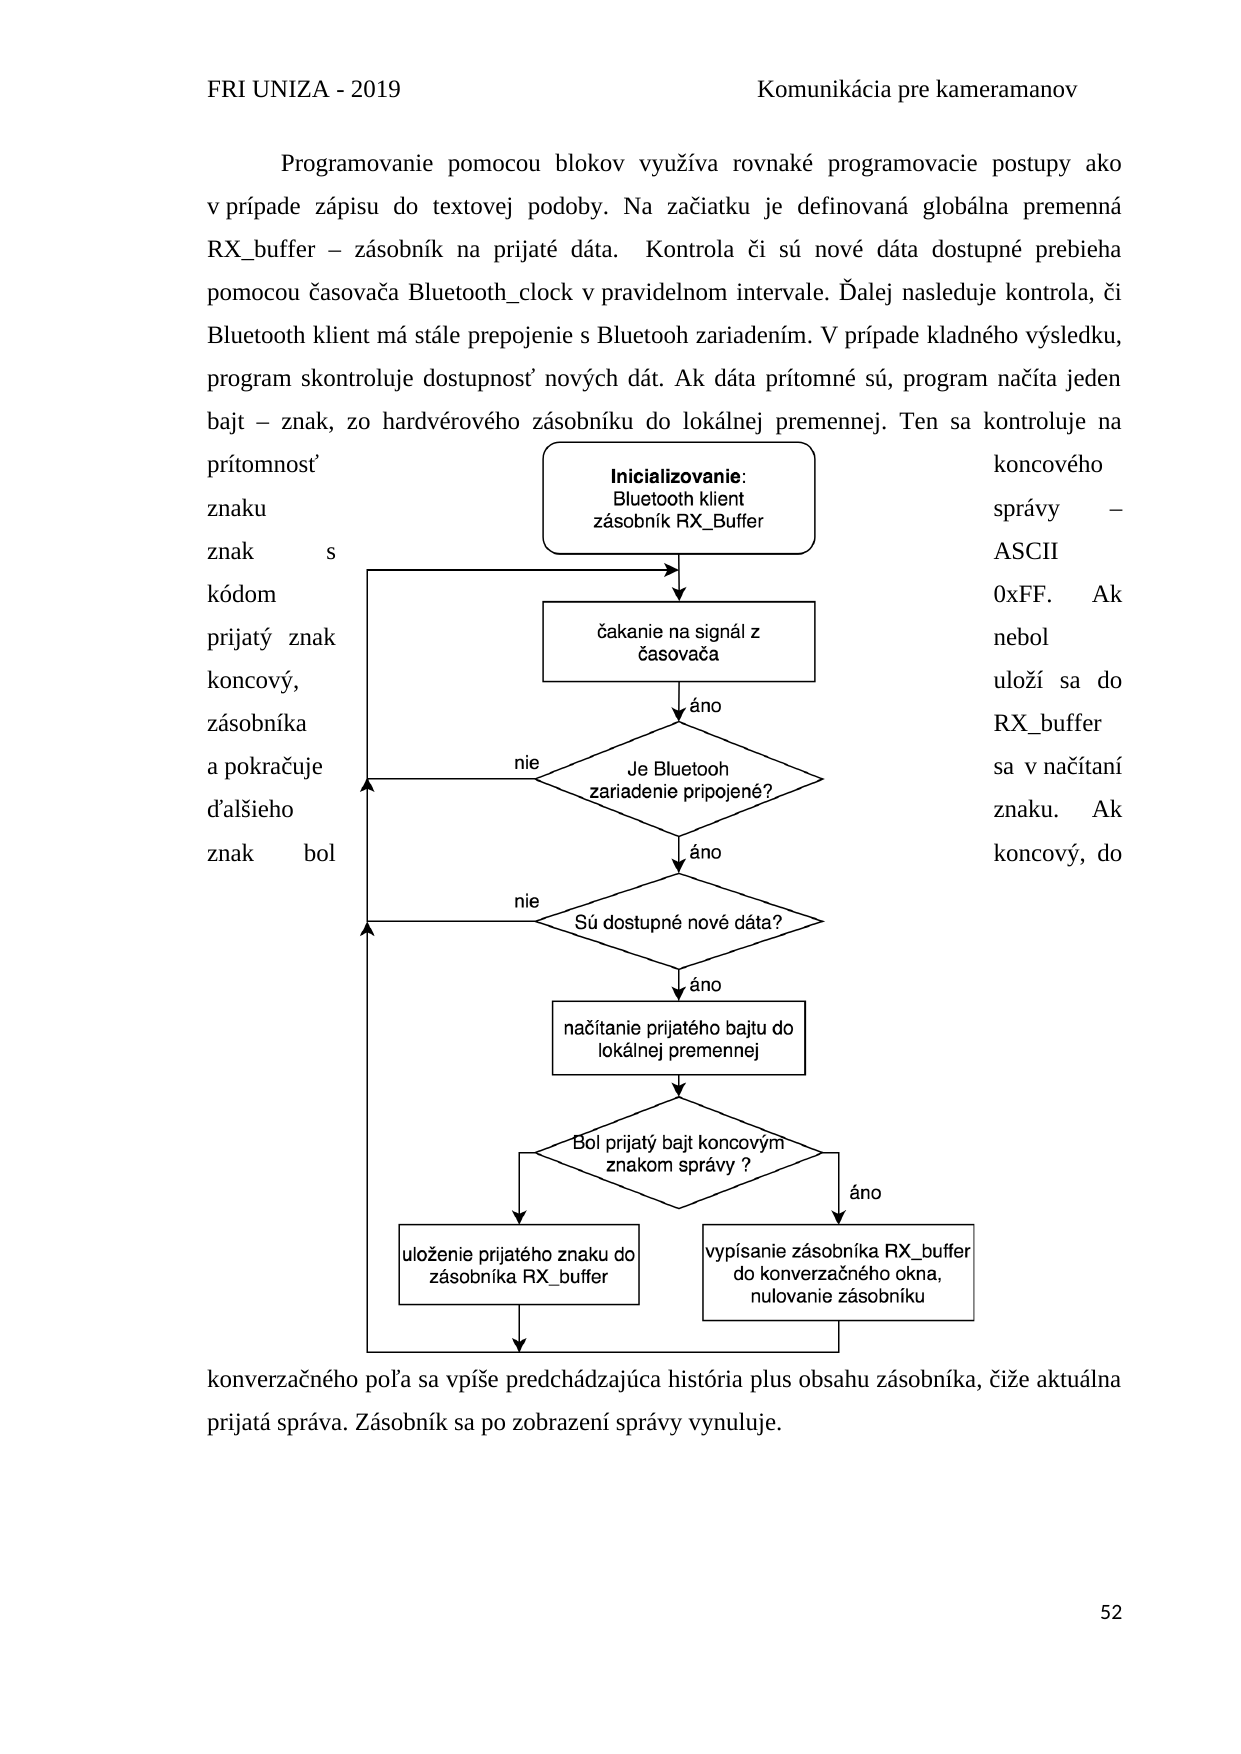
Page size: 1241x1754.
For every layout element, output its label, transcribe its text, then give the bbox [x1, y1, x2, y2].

picture [354, 440, 975, 1365]
